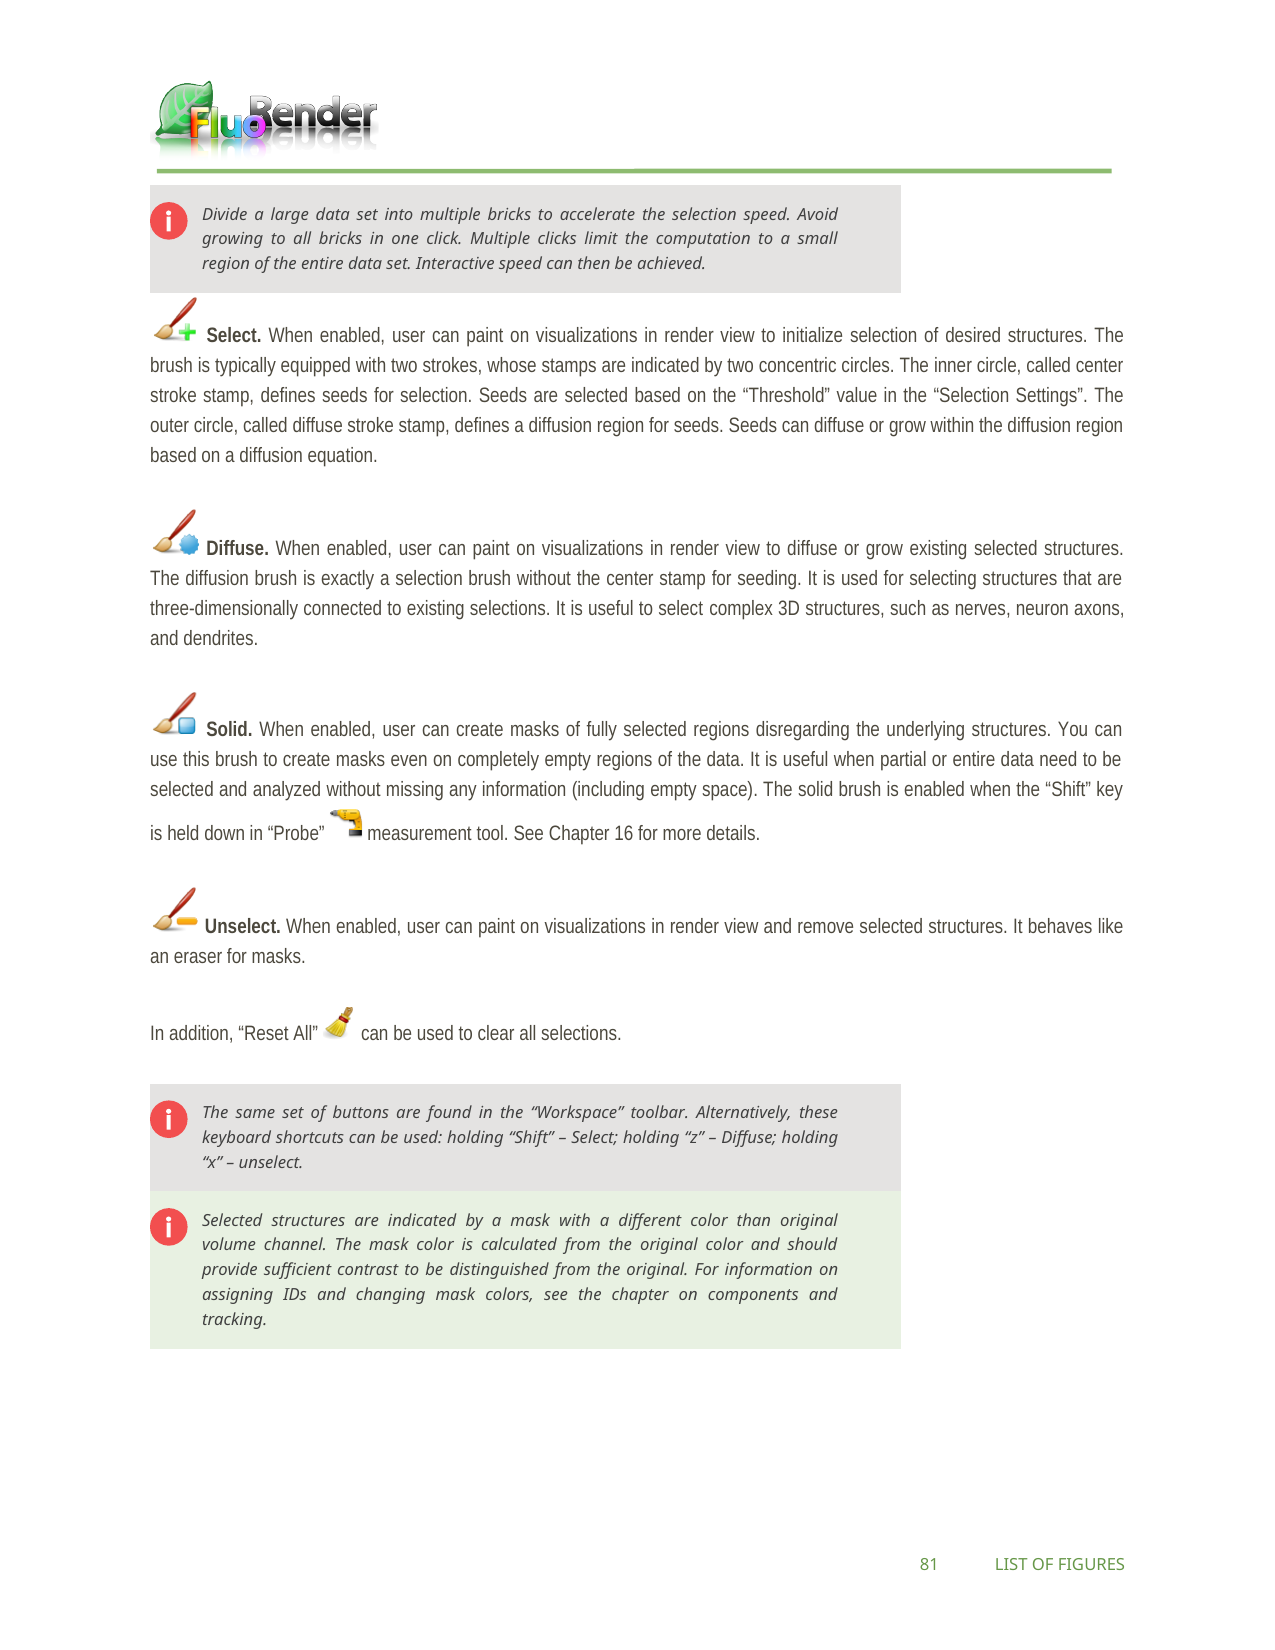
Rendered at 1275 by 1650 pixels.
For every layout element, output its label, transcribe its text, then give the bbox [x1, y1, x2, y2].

picture [322, 1007, 356, 1040]
text In addition, “Reset All” can be used to clear all selections. [150, 1007, 1125, 1044]
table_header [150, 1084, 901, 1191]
text Solid. When enabled, user can create masks of fully selected regions disregarding the underlying structures. You can use this brush to create masks even on completely empty regions of the data. It is useful when partial or entire data need to be selected and analyzed without missing any information (including empty space). The solid brush is enabled when the “Shift” key is held down in “Probe” measurement tool. See Chapter 16 for more details. [150, 689, 1125, 844]
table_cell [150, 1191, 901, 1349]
text Select. When enabled, user can paint on visualizations in render view to initialize selection of desired structures. The brush is typically equipped with two strokes, whose stamps are indicated by two concentric circles. The inner circle, called center stroke stamp, defines seeds for selection. Seeds are selected based on the “Threshold” value in the “Selection Settings”. The outer circle, called diffuse stroke stamp, defines a diffusion region for seeds. Seeds can diffuse or grow within the diffusion region based on a diffusion equation. [150, 293, 1125, 467]
text Diffuse. When enabled, user can paint on visualizations in render view to diffuse or grow existing selected structures. The diffusion brush is exactly a selection brush without the center stamp for seeding. It is used for selecting structures that are three-dimensionally connected to existing selections. It is useful to select complex 3D structures, such as nerves, neuron axons, and dendrites. [150, 506, 1125, 649]
picture [150, 688, 200, 737]
picture [150, 75, 379, 162]
picture [150, 293, 200, 343]
picture [150, 883, 200, 934]
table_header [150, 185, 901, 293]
picture [329, 807, 363, 841]
picture [150, 506, 200, 556]
text Unselect. When enabled, user can paint on visualizations in render view and remove selected structures. It behaves like an eraser for masks. [150, 884, 1125, 968]
